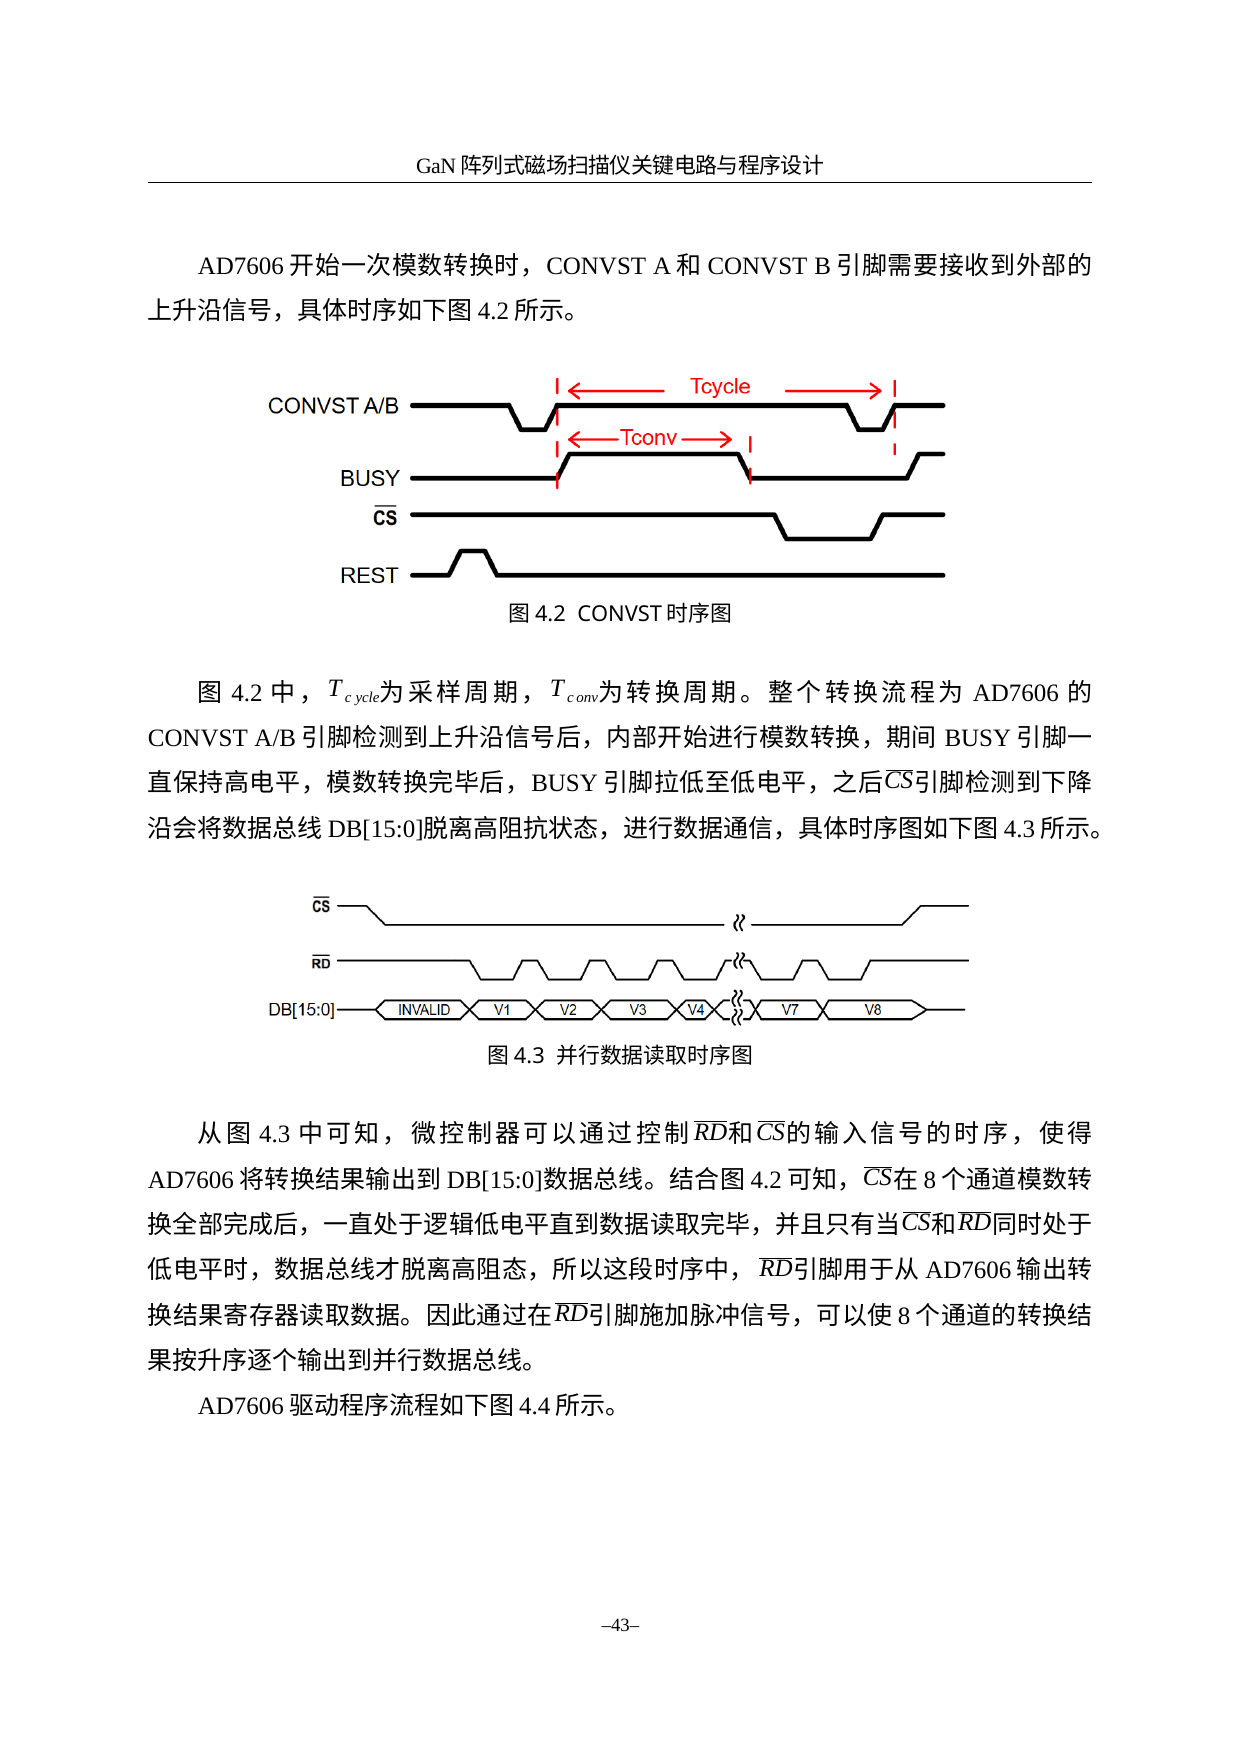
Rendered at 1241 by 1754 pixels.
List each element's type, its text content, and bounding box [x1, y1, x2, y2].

text 图4.2 CONVST时序图 [148, 596, 1092, 628]
picture [265, 372, 975, 590]
text 图4.3 并行数据读取时序图 [148, 1038, 1092, 1070]
text AD7606开始一次模数转换时，CONVST A和CONVST B引脚需要接收到外部的上升沿信号，具体时序如下图4.2所示。 [148, 246, 1092, 327]
text 从图4.3中可知，微控制器可以通过控制和的输入信号的时序，使得AD7606将转换结果输出到DB[15:0]数据总线。结合图4.2可知，在8个通道模数转换全部完成后，一直处于逻辑低电平直到数据读取完毕，并且只有当和同时处于低电平时，数据总线才脱离高阻态，所以这段时序中，引脚用于从AD7606输出转换结果寄存器读取数据。因此通过在引脚施加脉冲信号，可以使8个通道的转换结果按升序逐个输出到并行数据总线。 [148, 1114, 1092, 1377]
picture [265, 889, 975, 1032]
text 图4.2中，为采样周期，为转换周期。整个转换流程为AD7606的CONVST A/B引脚检测到上升沿信号后，内部开始进行模数转换，期间BUSY引脚一直保持高电平，模数转换完毕后，BUSY引脚拉低至低电平，之后引脚检测到下降沿会将数据总线DB[15:0]脱离高阻抗状态，进行数据通信，具体时序图如下图4.3所示。 [148, 672, 1092, 844]
text AD7606驱动程序流程如下图4.4所示。 [148, 1386, 1092, 1422]
